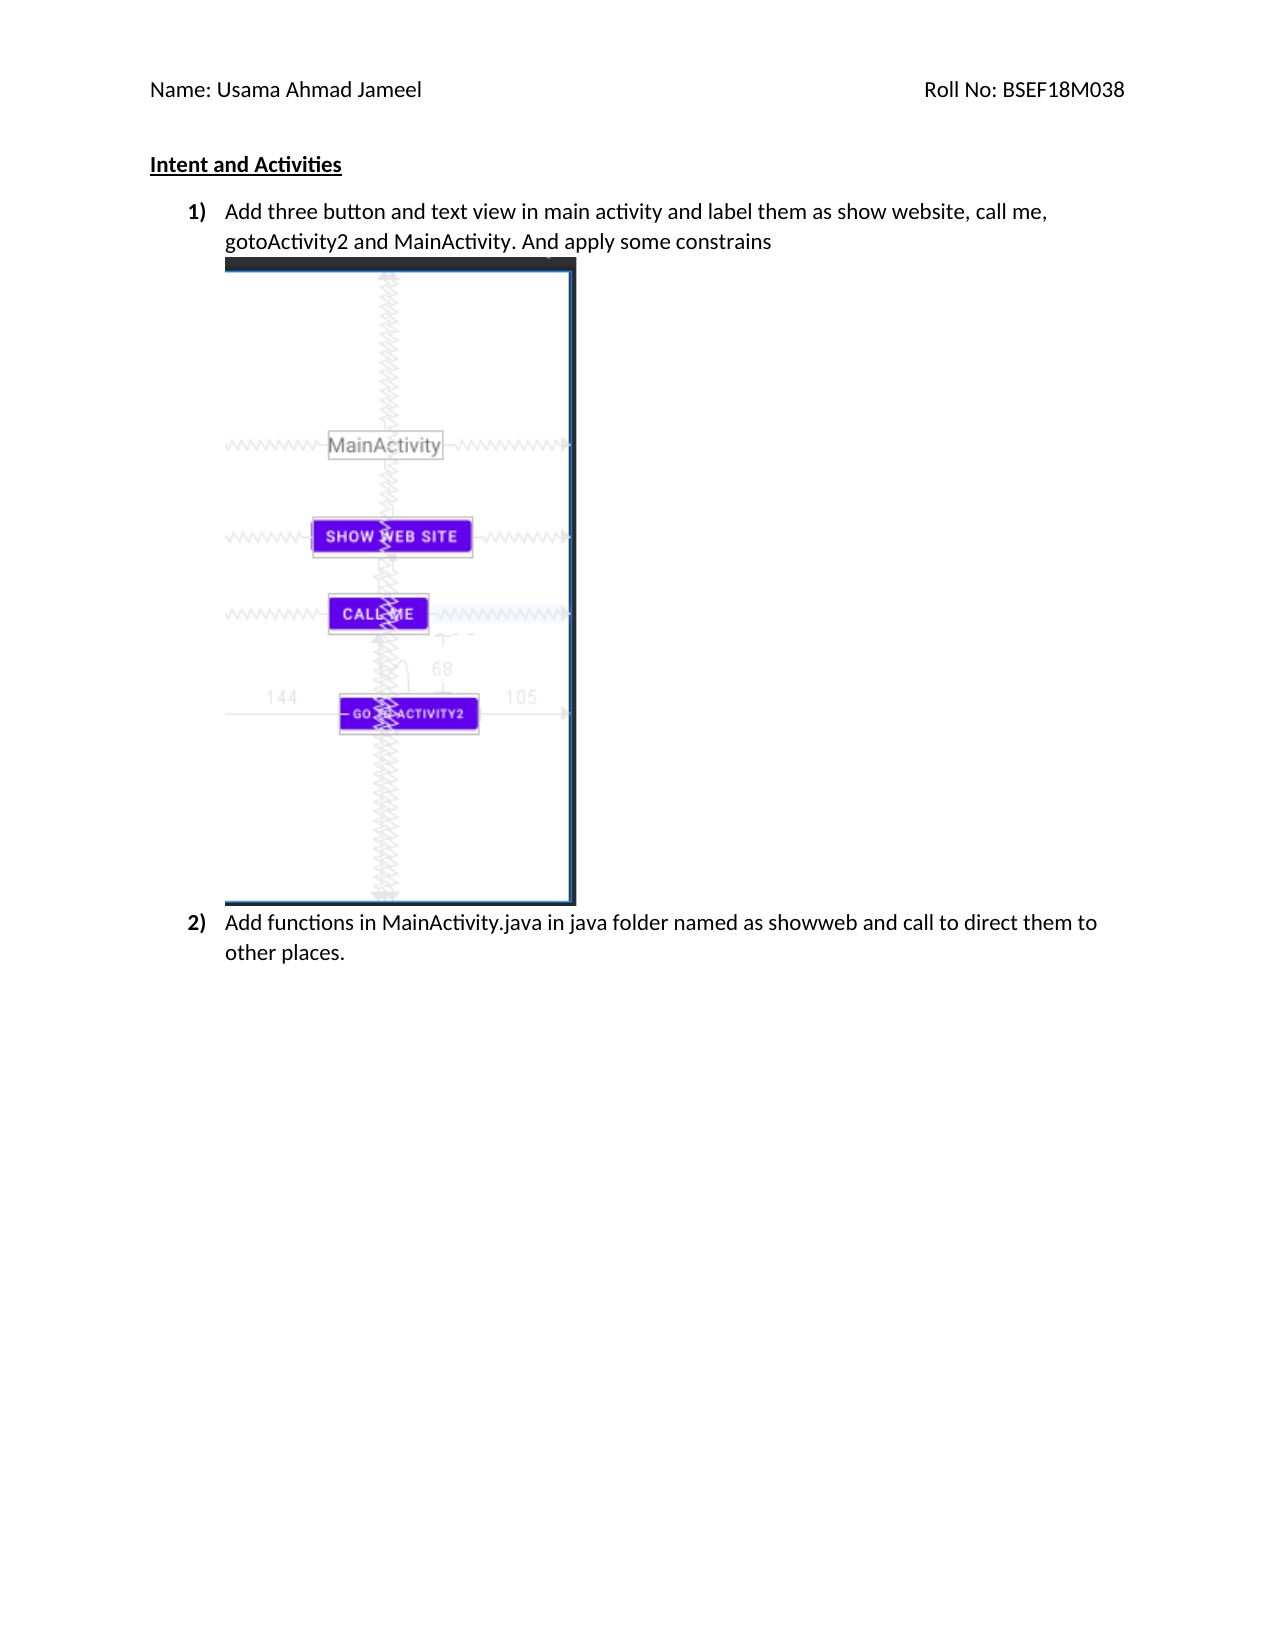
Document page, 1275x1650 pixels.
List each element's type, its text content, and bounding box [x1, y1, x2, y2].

list Add three button and text view in main activity and label them as show website, call me, gotoActivity2 and MainActivity. And apply some constrains [187, 197, 1125, 255]
list Add functions in MainActivity.java in java folder named as showweb and call to direct them to other places. [187, 908, 1125, 966]
picture [225, 257, 577, 906]
text Intent and Activities [150, 150, 1125, 178]
